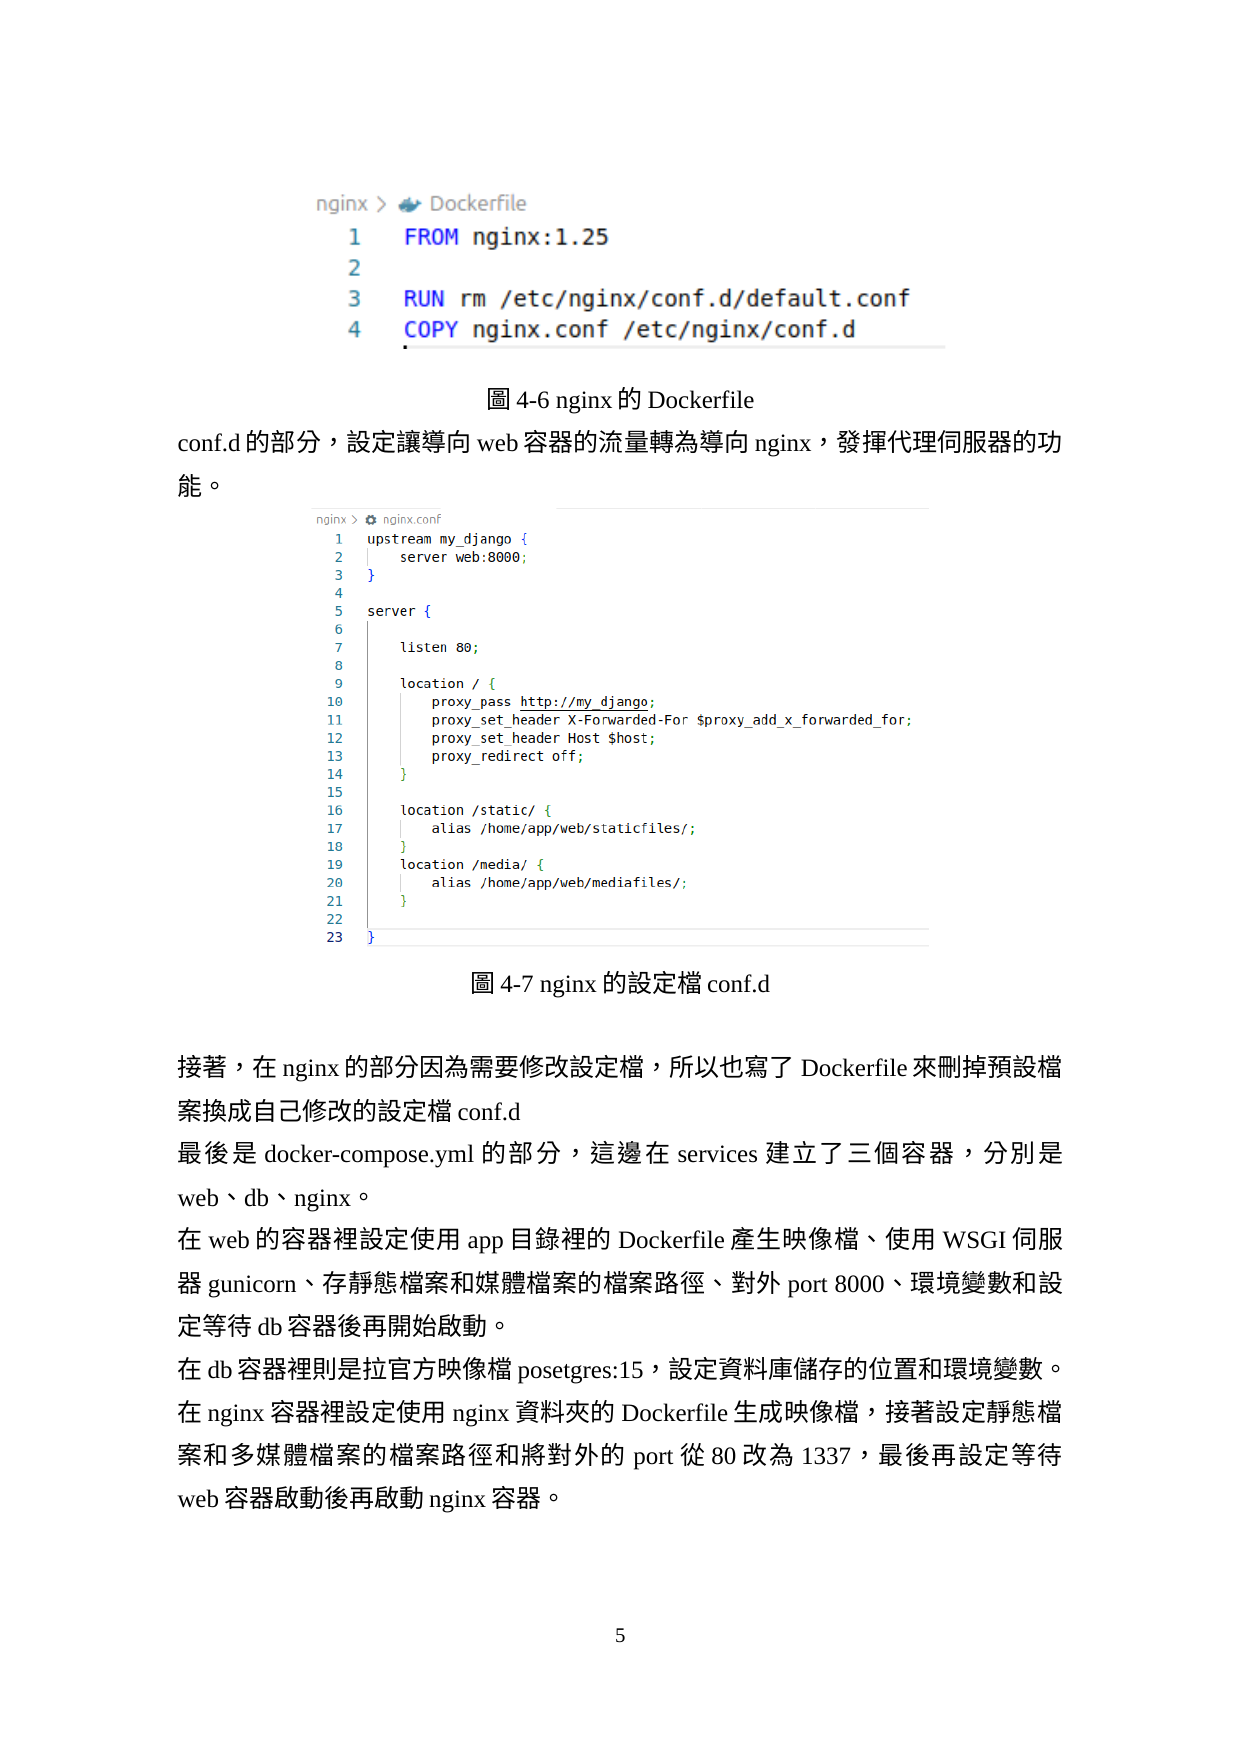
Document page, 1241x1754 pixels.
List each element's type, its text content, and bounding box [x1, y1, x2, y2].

text 在web的容器裡設定使用app目錄裡的Dockerfile產生映像檔、使用WSGI伺服器gunicorn、存靜態檔案和媒體檔案的檔案路徑、對外port 8000、環境變數和設定等待db容器後再開始啟動。 [177, 1219, 1063, 1343]
picture [311, 508, 929, 954]
text 接著，在nginx的部分因為需要修改設定檔，所以也寫了Dockerfile來刪掉預設檔案換成自己修改的設定檔conf.d [177, 1047, 1063, 1128]
text 圖4-6 nginx的Dockerfile [177, 379, 1063, 417]
text 在nginx容器裡設定使用nginx資料夾的Dockerfile生成映像檔，接著設定靜態檔案和多媒體檔案的檔案路徑和將對外的port從80改為1337，最後再設定等待web容器啟動後再啟動nginx容器。 [177, 1391, 1063, 1515]
text 最後是docker-compose.yml的部分，這邊在services建立了三個容器，分別是web、db、nginx。 [177, 1133, 1063, 1214]
text conf.d的部分，設定讓導向web容器的流量轉為導向nginx，發揮代理伺服器的功能。 [177, 422, 1063, 503]
text 圖4-7 nginx的設定檔conf.d [177, 963, 1063, 1000]
text 在db容器裡則是拉官方映像檔posetgres:15，設定資料庫儲存的位置和環境變數。 [177, 1348, 1063, 1386]
picture [294, 187, 946, 349]
